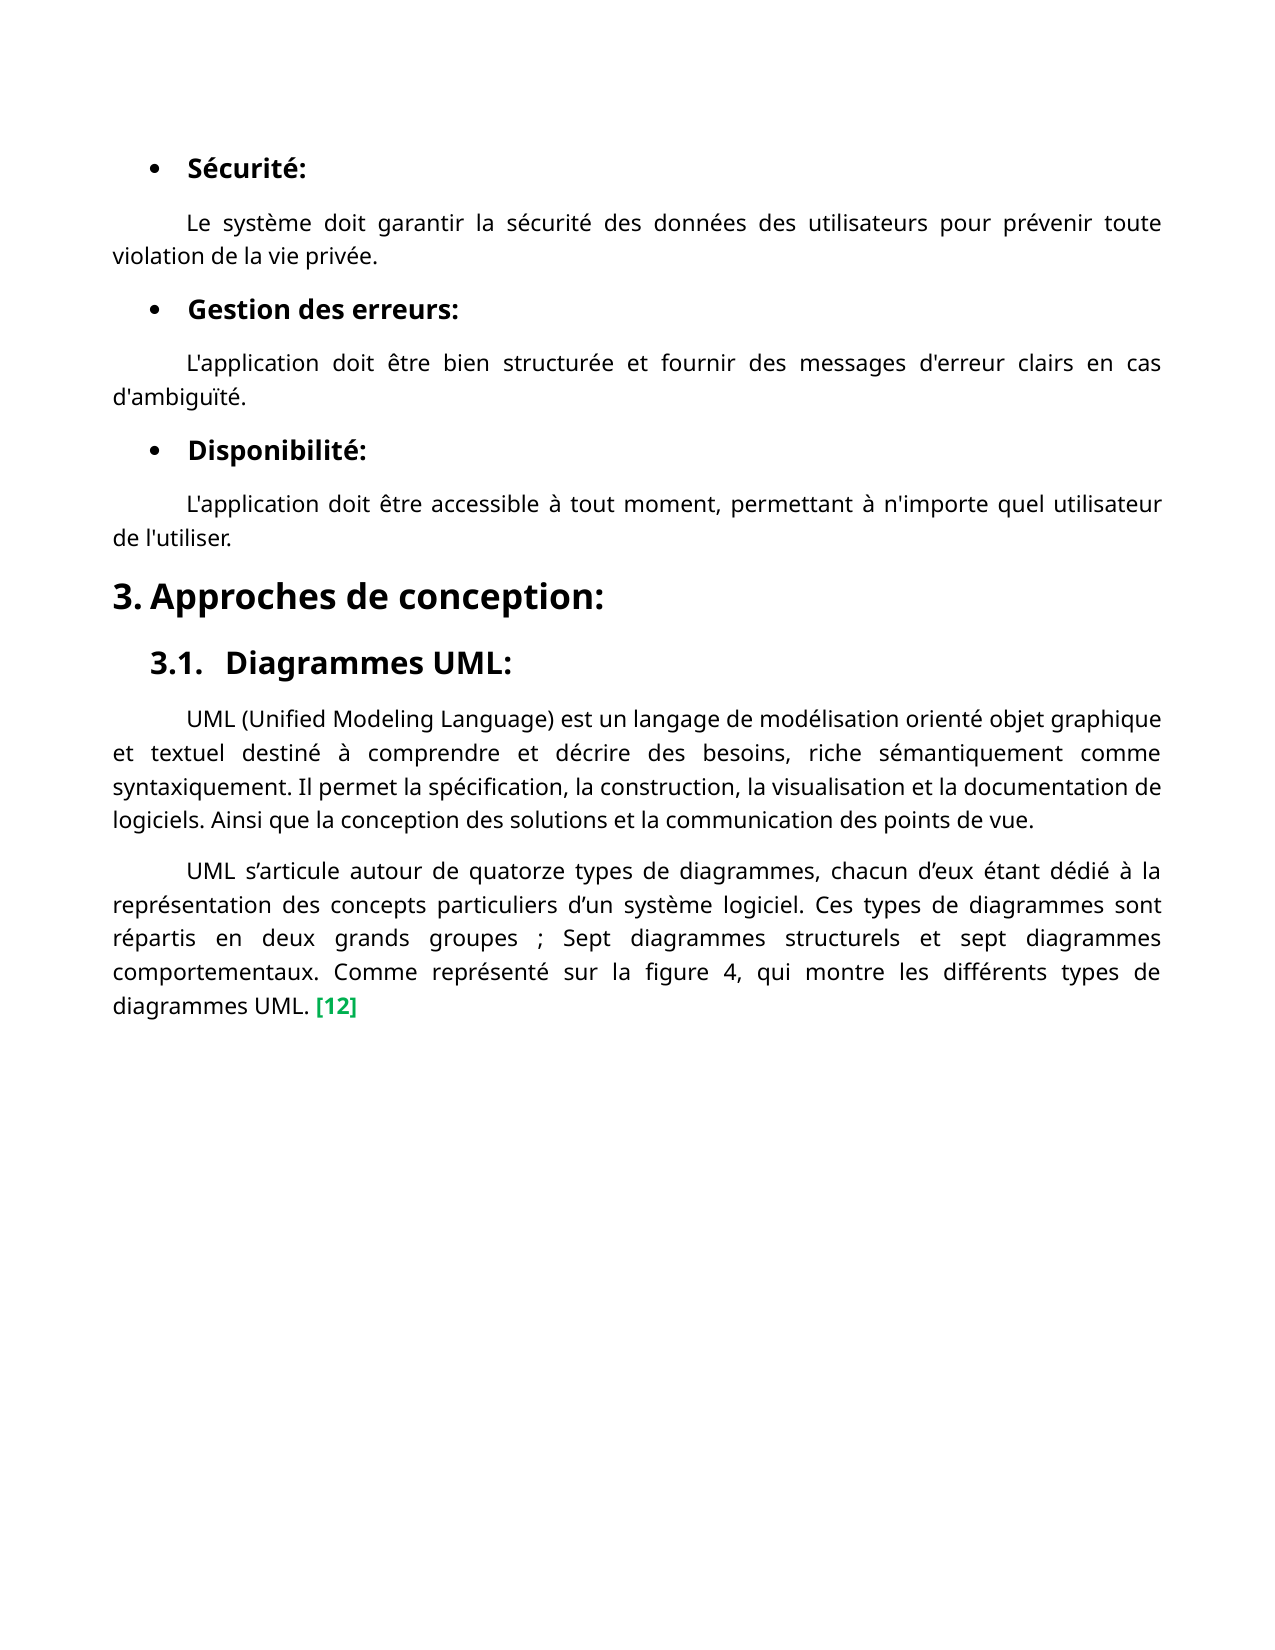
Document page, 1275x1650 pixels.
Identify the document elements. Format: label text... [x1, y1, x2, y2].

text UML (Unified Modeling Language) est un langage de modélisation orienté objet graphique et textuel destiné à comprendre et décrire des besoins, riche sémantiquement comme syntaxiquement. Il permet la spécification, la construction, la visualisation et la documentation de logiciels. Ainsi que la conception des solutions et la communication des points de vue. [112, 703, 1162, 836]
list Gestion des erreurs: [150, 291, 1162, 327]
list Sécurité: [150, 150, 1162, 187]
text Approches de conception: [112, 572, 1162, 620]
text UML s’articule autour de quatorze types de diagrammes, chacun d’eux étant dédié à la représentation des concepts particuliers d’un système logiciel. Ces types de diagrammes sont répartis en deux grands groupes ; Sept diagrammes structurels et sept diagrammes comportementaux. Comme représenté sur la figure 4, qui montre les différents types de diagrammes UML. [12] [112, 855, 1162, 1021]
text L'application doit être bien structurée et fournir des messages d'erreur clairs en cas d'ambiguïté. [112, 347, 1162, 412]
list Diagrammes UML: [150, 641, 1162, 683]
text L'application doit être accessible à tout moment, permettant à n'importe quel utilisateur de l'utiliser. [112, 488, 1162, 553]
text Le système doit garantir la sécurité des données des utilisateurs pour prévenir toute violation de la vie privée. [112, 206, 1162, 271]
list Disponibilité: [150, 431, 1162, 468]
